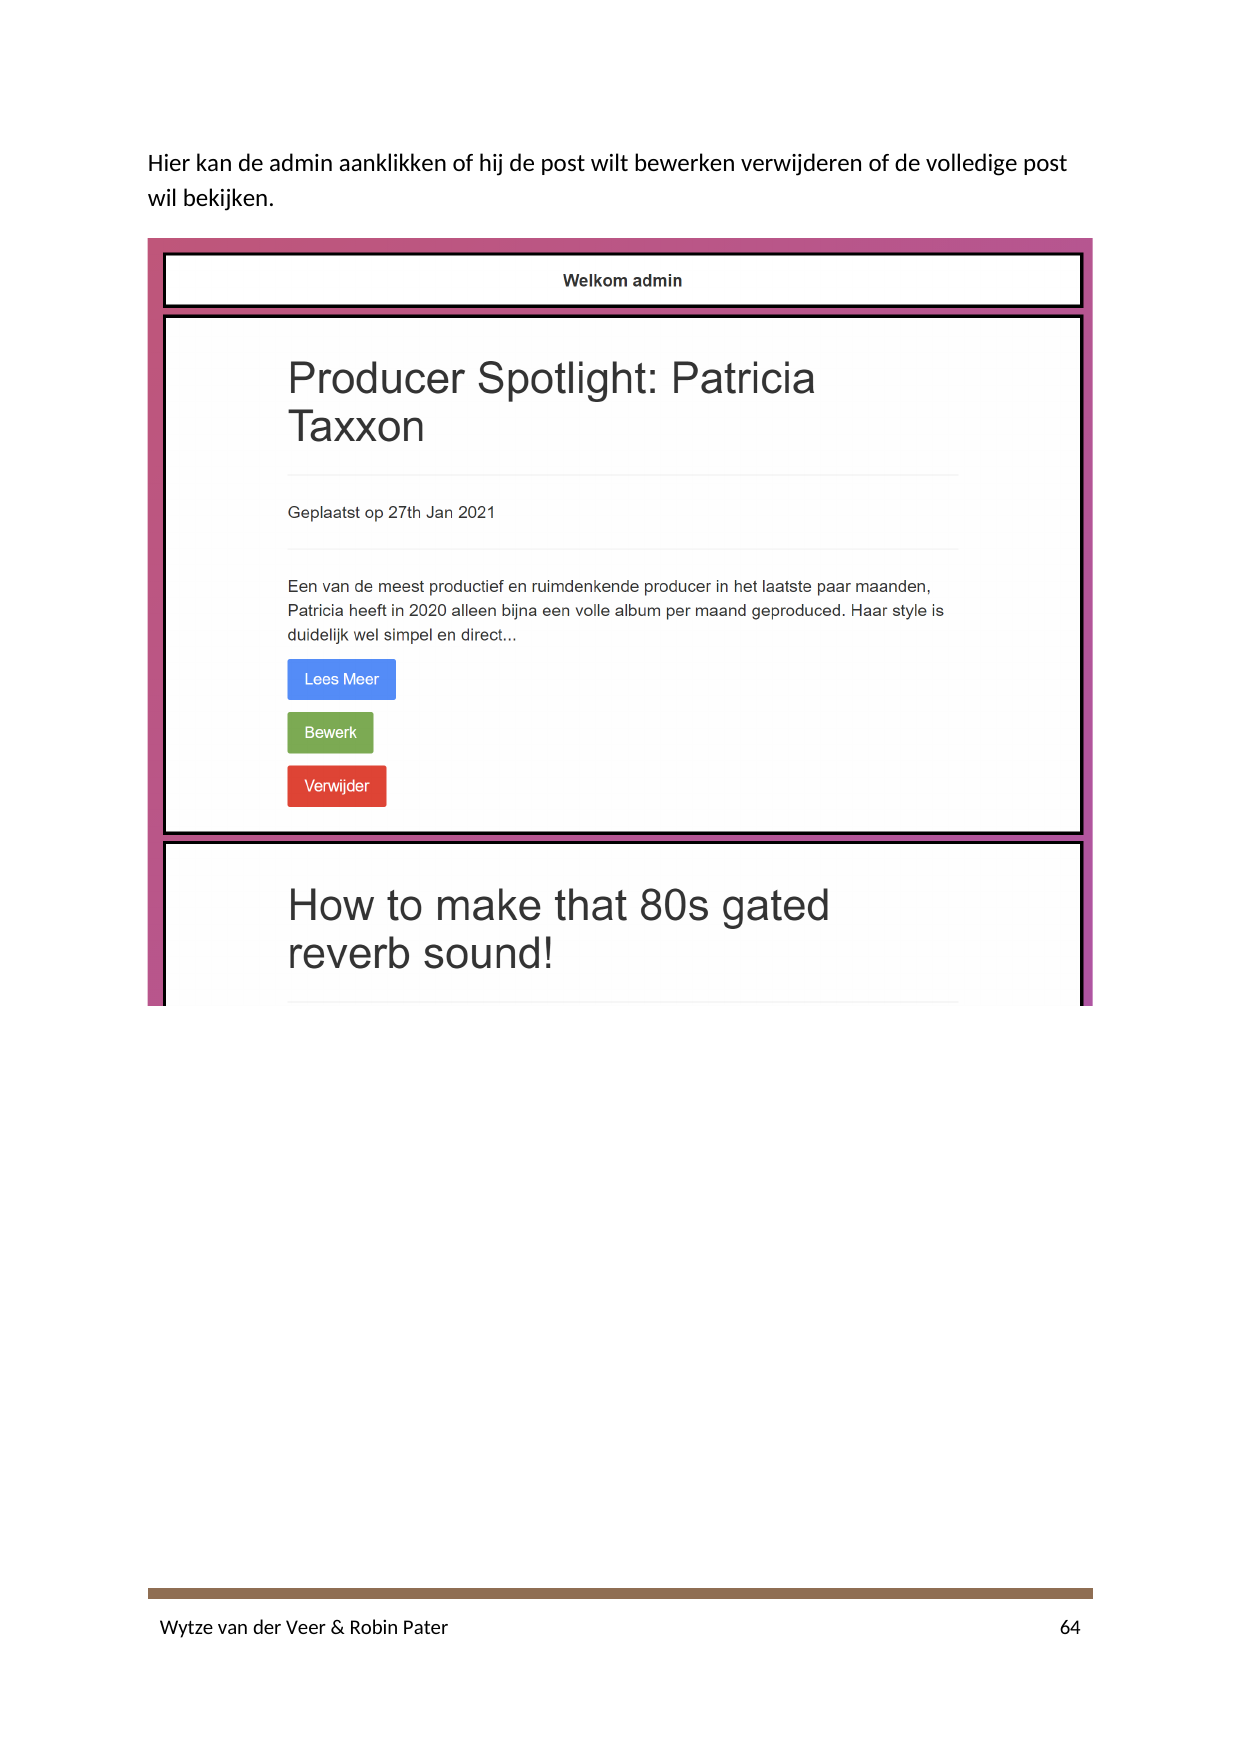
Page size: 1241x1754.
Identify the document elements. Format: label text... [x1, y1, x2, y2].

text Hier kan de admin aanklikken of hij de post wilt bewerken verwijderen of de volledige post wil bekijken. [148, 148, 1093, 213]
picture [147, 238, 1093, 1006]
